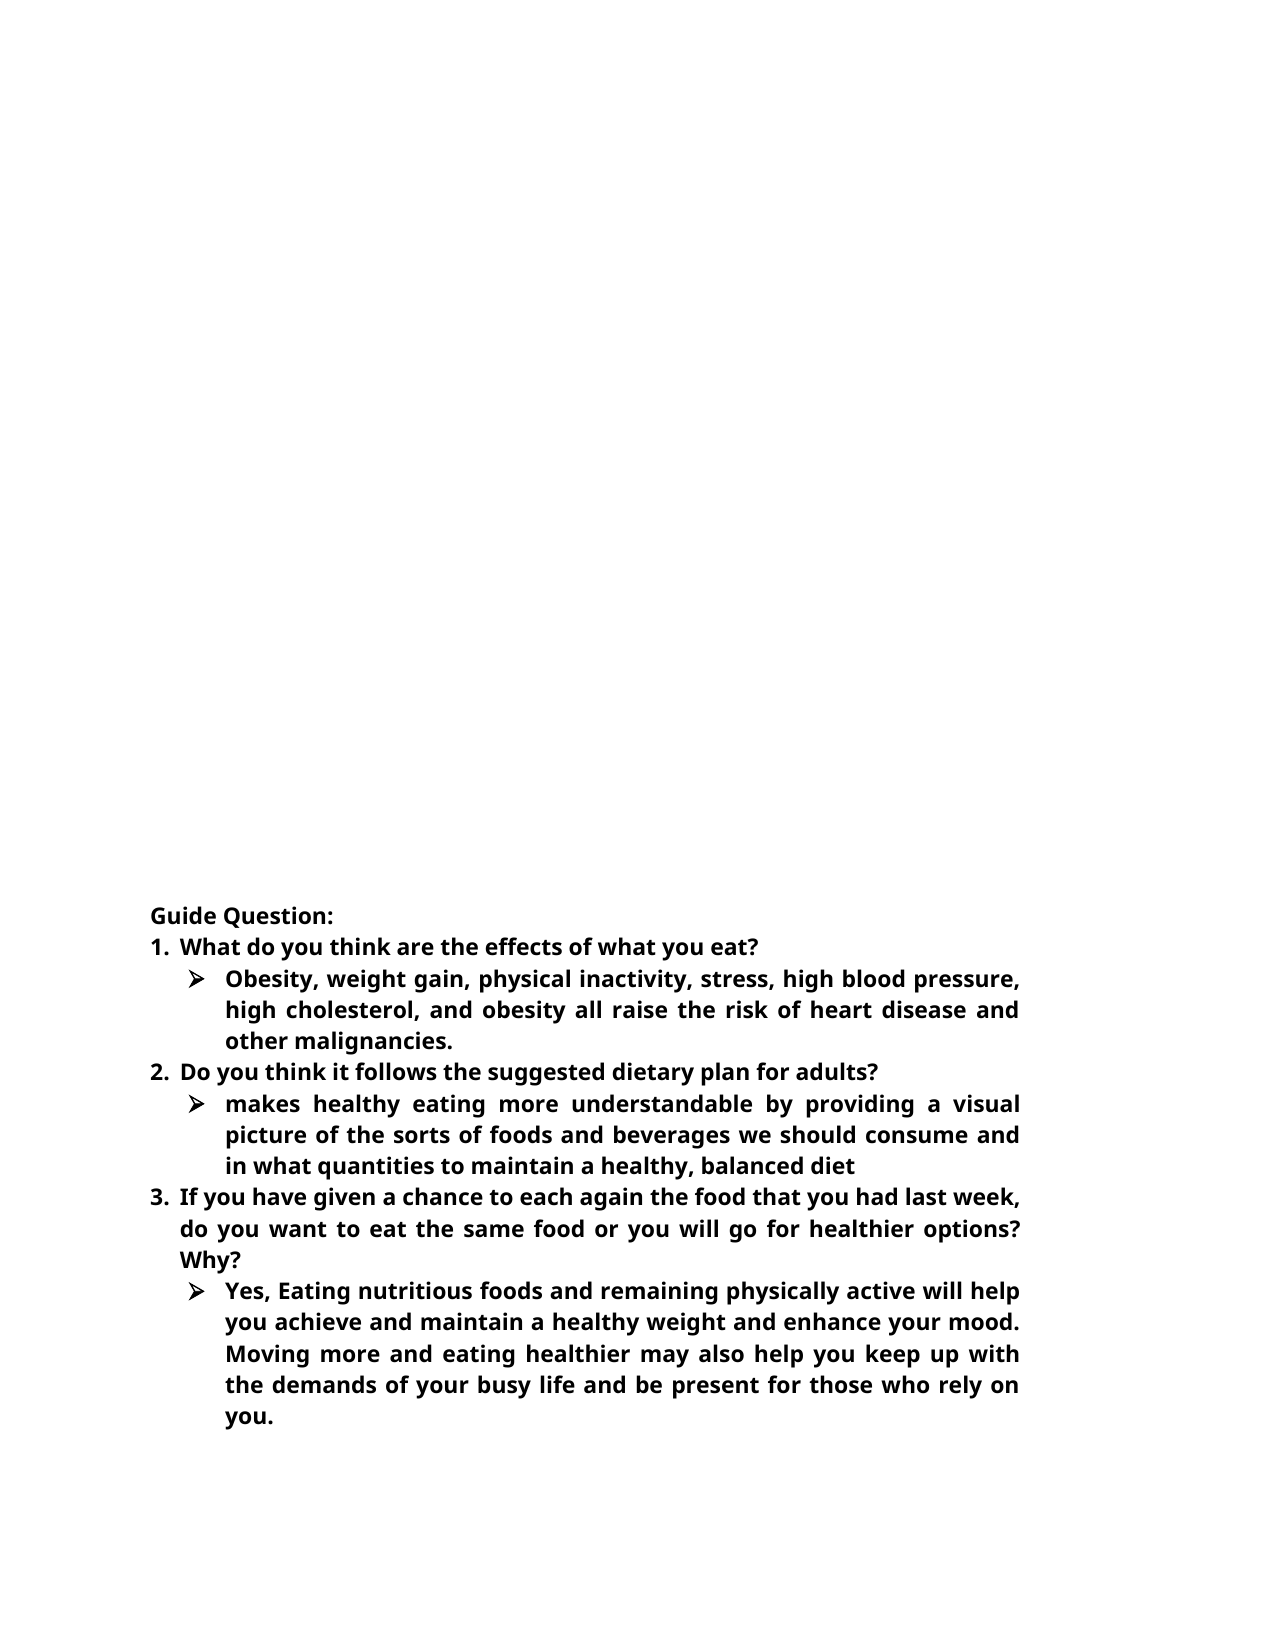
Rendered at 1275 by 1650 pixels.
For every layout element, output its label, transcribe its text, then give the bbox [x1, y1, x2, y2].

list Yes, Eating nutritious foods and remaining physically active will help you achieve and maintain a healthy weight and enhance your mood. Moving more and eating healthier may also help you keep up with the demands of your busy life and be present for those who rely on you. [187, 1275, 1021, 1431]
list Do you think it follows the suggested dietary plan for adults? [150, 1056, 1021, 1087]
list If you have given a chance to each again the food that you had last week, do you want to eat the same food or you will go for healthier options? Why? [150, 1181, 1021, 1275]
list makes healthy eating more understandable by providing a visual picture of the sorts of foods and beverages we should consume and in what quantities to maintain a healthy, balanced diet [187, 1087, 1021, 1181]
list What do you think are the effects of what you eat? [150, 931, 1021, 962]
text Guide Question: [150, 900, 1021, 931]
list Obesity, weight gain, physical inactivity, stress, high blood pressure, high cholesterol, and obesity all raise the risk of heart disease and other malignancies. [187, 962, 1021, 1056]
